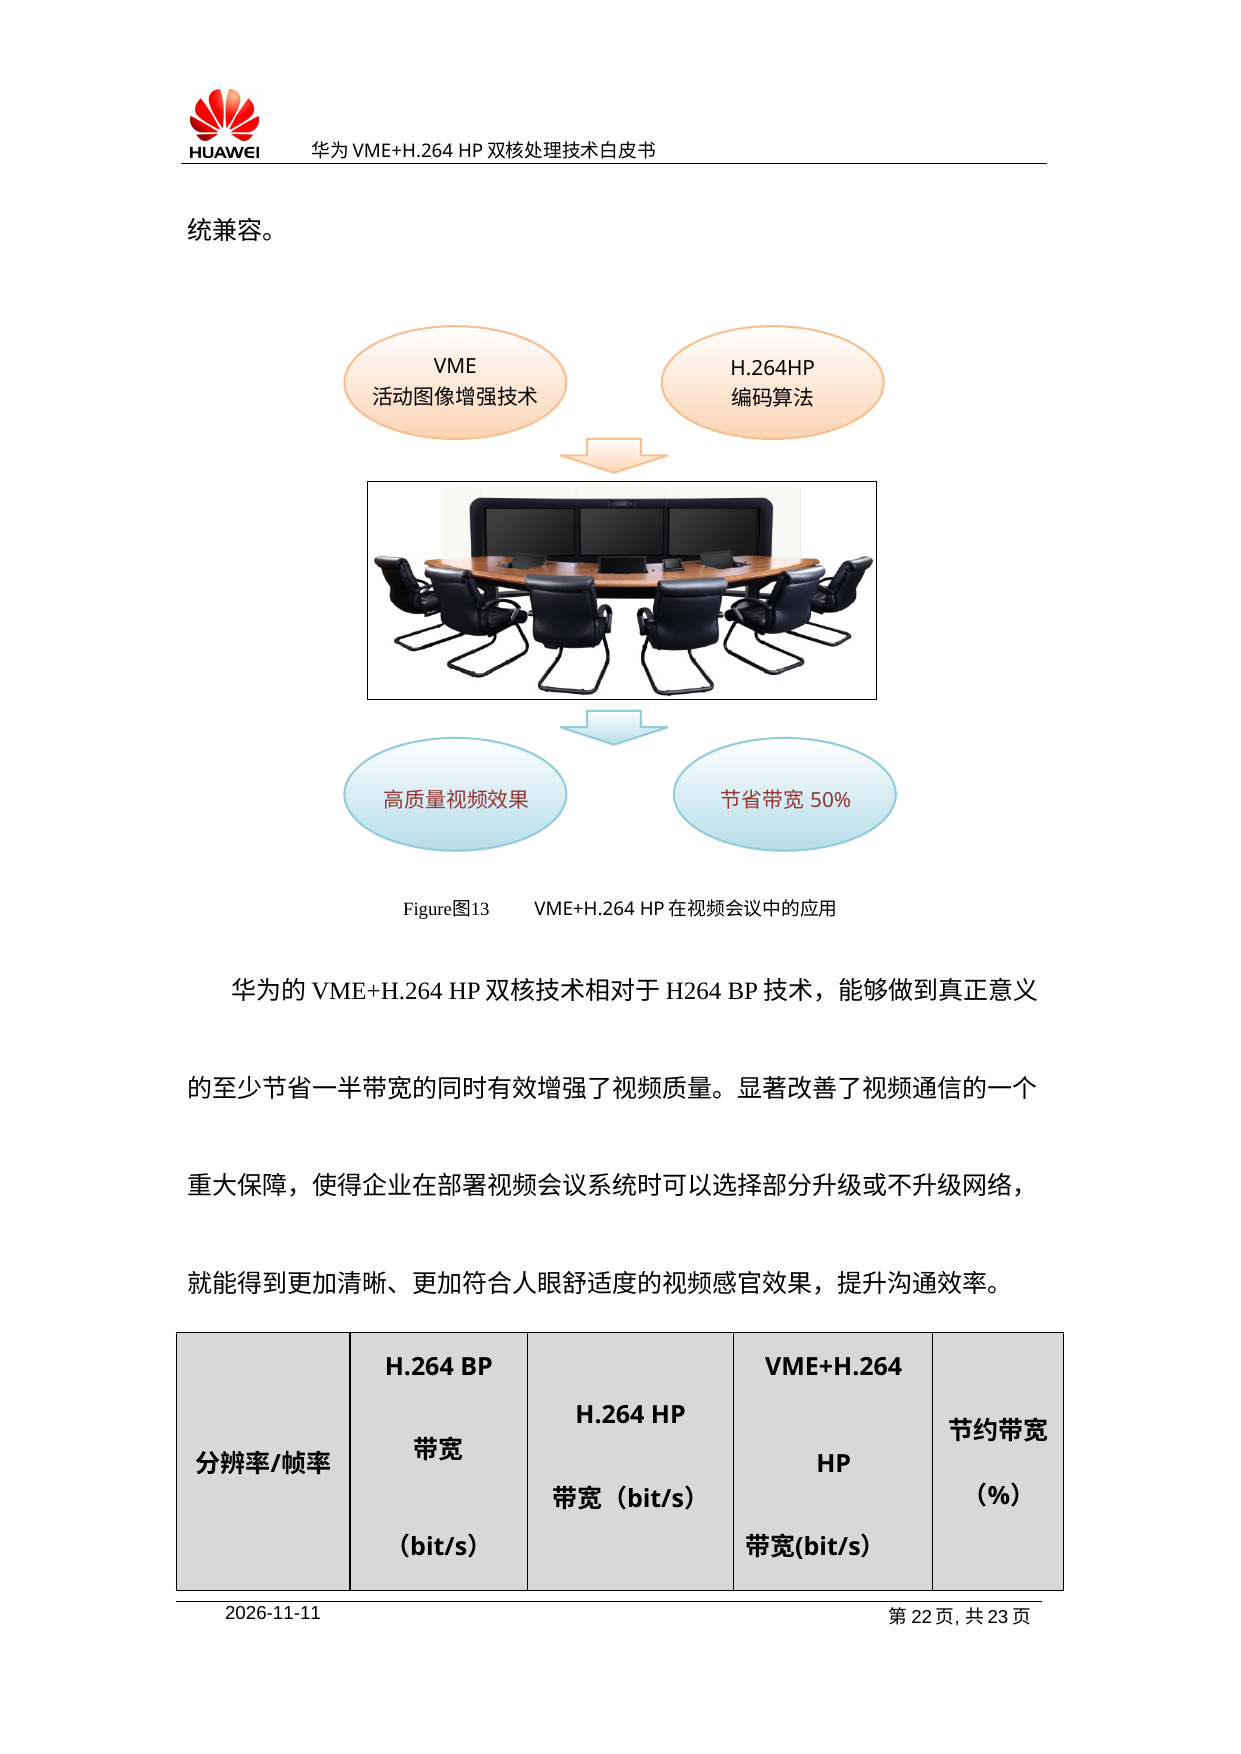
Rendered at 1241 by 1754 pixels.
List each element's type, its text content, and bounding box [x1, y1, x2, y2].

table_header H.264 BP 带宽（bit/s） [351, 1333, 527, 1590]
table_header VME+H.264 HP 带宽(bit/s） [734, 1333, 932, 1590]
table_header H.264 HP 带宽（bit/s） [528, 1333, 733, 1590]
text VME+H.264 HP在视频会议中的应用 [187, 891, 1053, 924]
text 华为的VME+H.264 HP双核技术相对于H264 BP技术，能够做到真正意义的至少节省一半带宽的同时有效增强了视频质量。显著改善了视频通信的一个重大保障，使得企业在部署视频会议系统时可以选择部分升级或不升级网络，就能得到更加清晰、更加符合人眼舒适度的视频感官效果，提升沟通效率。 [187, 956, 1053, 1314]
text 华为视讯系列产品的VME+H.264 HP双核驱动，既能够在同一标准（H.264 HP）下保证和业界其它厂商良好的互通性又能与企业现有的Baseline Profile系统兼容。 [187, 196, 1053, 261]
picture [190, 89, 259, 158]
table_header 节约带宽 （%） [933, 1333, 1063, 1590]
table_header 分辨率/帧率 [177, 1333, 349, 1590]
picture [368, 482, 876, 699]
